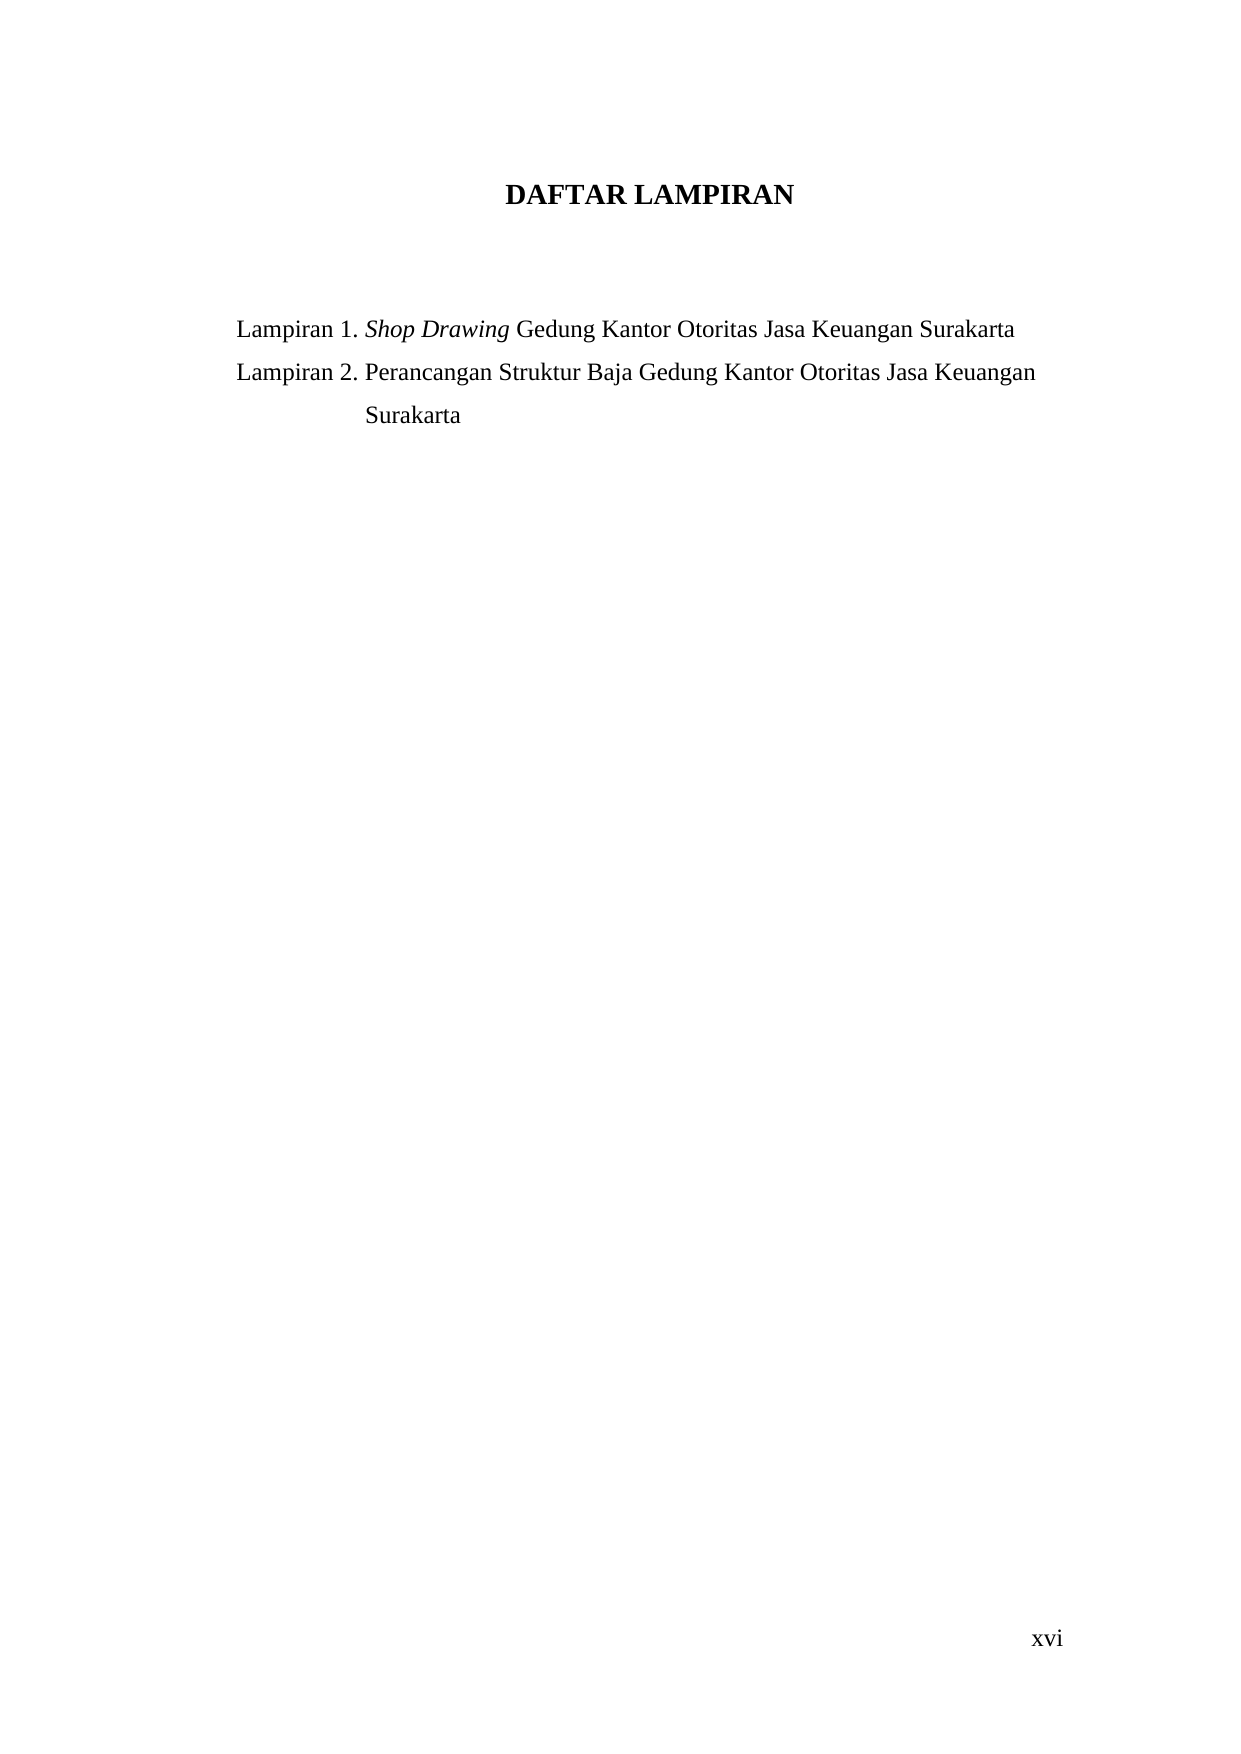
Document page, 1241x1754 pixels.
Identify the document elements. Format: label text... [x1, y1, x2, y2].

text Lampiran 1. Shop Drawing Gedung Kantor Otoritas Jasa Keuangan Surakarta [236, 314, 1063, 342]
text Lampiran 2. Perancangan Struktur Baja Gedung Kantor Otoritas Jasa Keuangan [236, 357, 1063, 386]
text Surakarta [365, 400, 1063, 429]
text DAFTAR LAMPIRAN [236, 177, 1063, 211]
